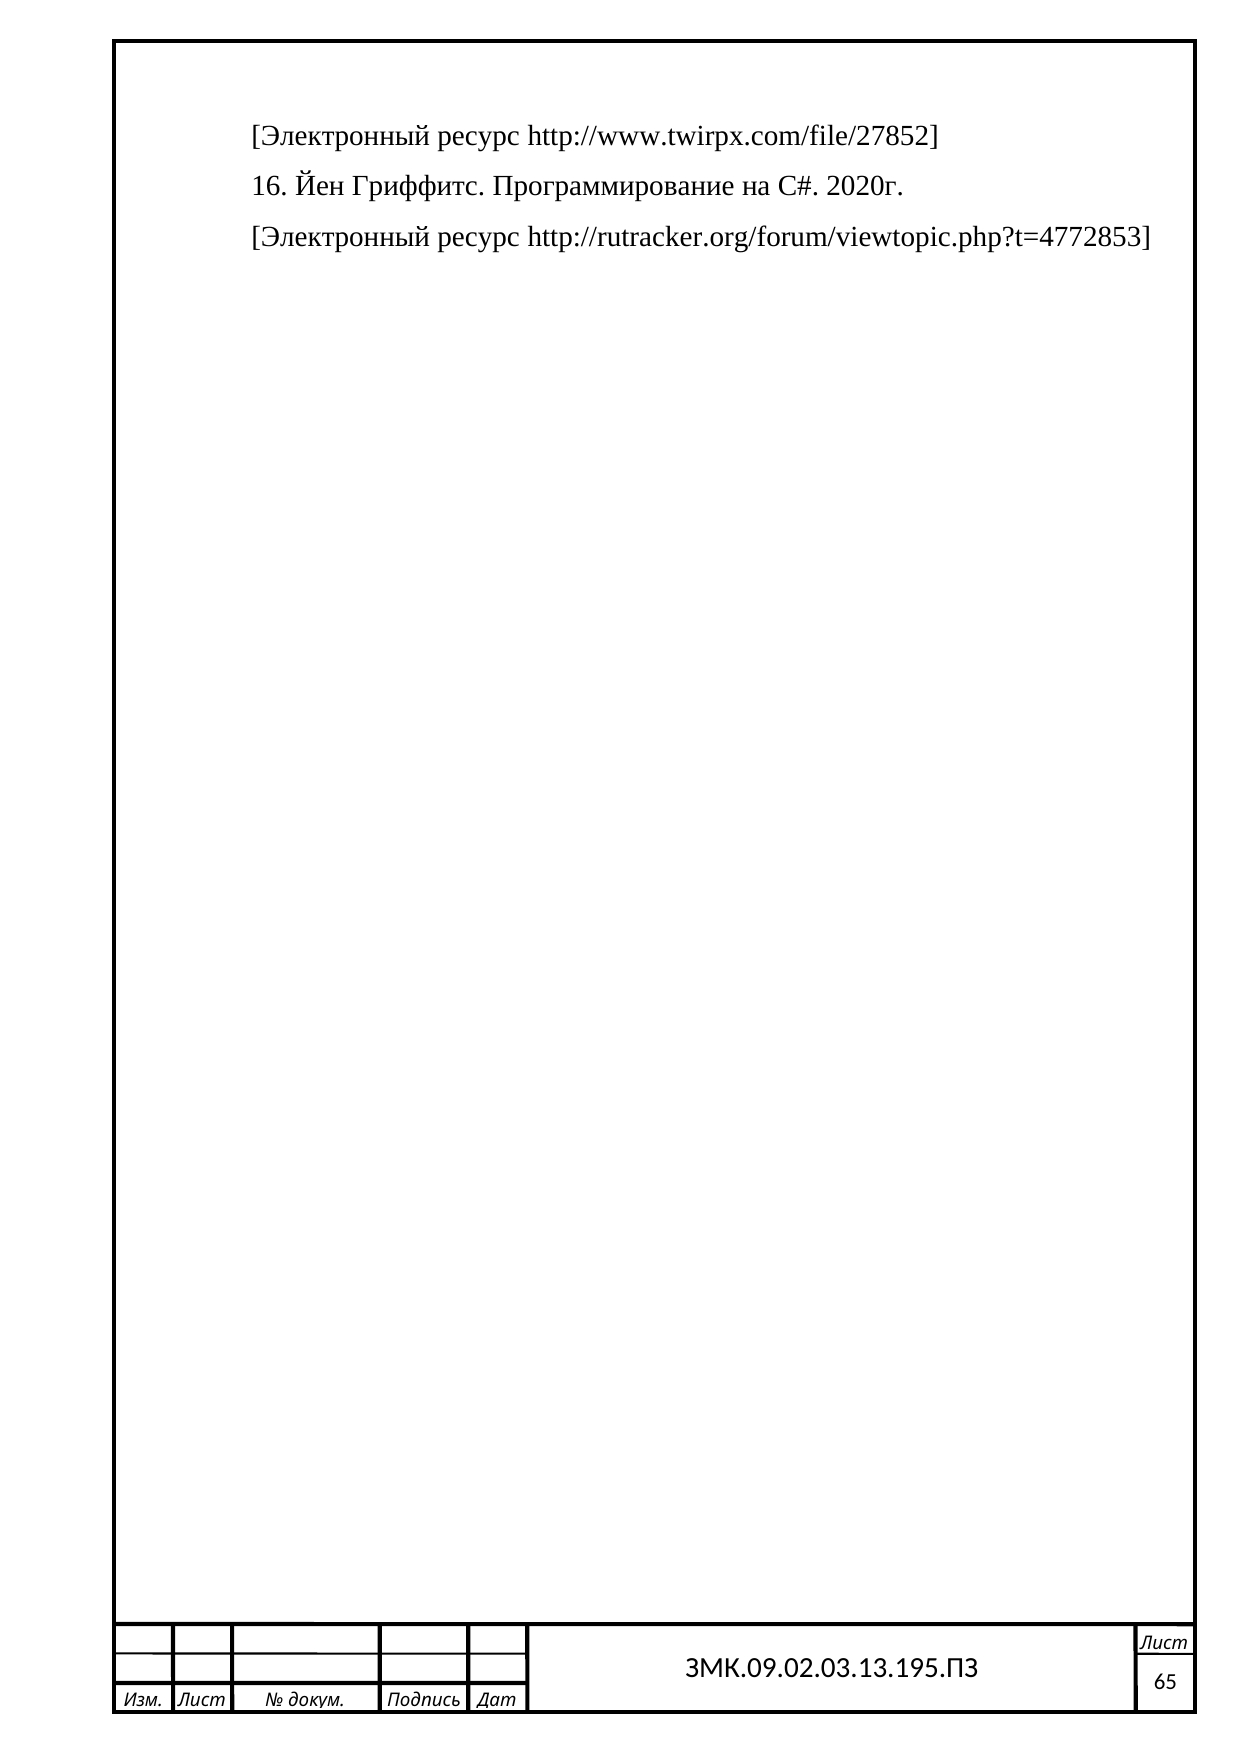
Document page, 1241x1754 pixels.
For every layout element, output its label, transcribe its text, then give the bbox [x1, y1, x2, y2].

text [Электронный ресурс http://rutracker.org/forum/viewtopic.php?t=4772853] [177, 219, 1152, 252]
text [Электронный ресурс http://www.twirpx.com/file/27852] [177, 118, 1152, 152]
text 16. Йен Гриффитс. Программирование на С#. 2020г. [177, 168, 1152, 202]
